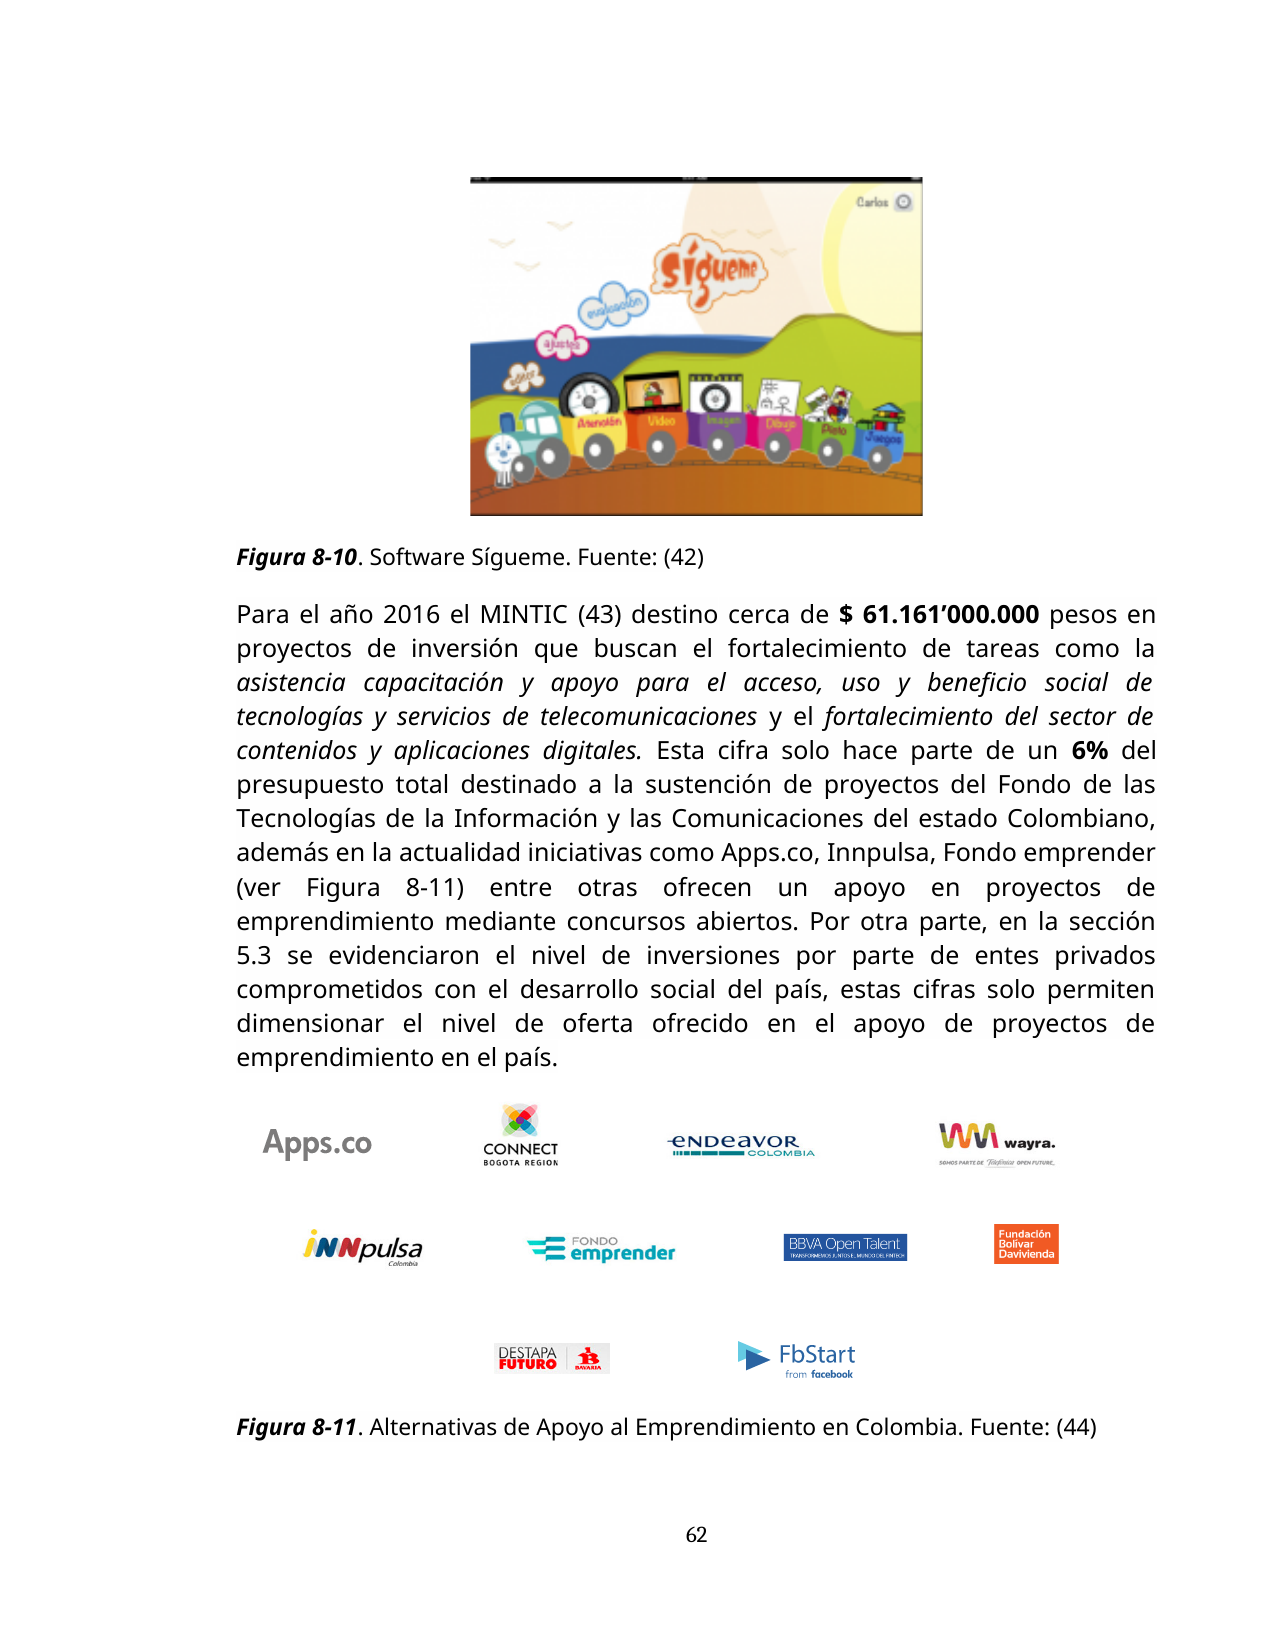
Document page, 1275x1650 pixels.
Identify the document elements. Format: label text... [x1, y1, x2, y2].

picture [470, 177, 923, 516]
picture [236, 1100, 1128, 1386]
text Figura 8-10. Software Sígueme. Fuente: [671, 540, 1157, 572]
